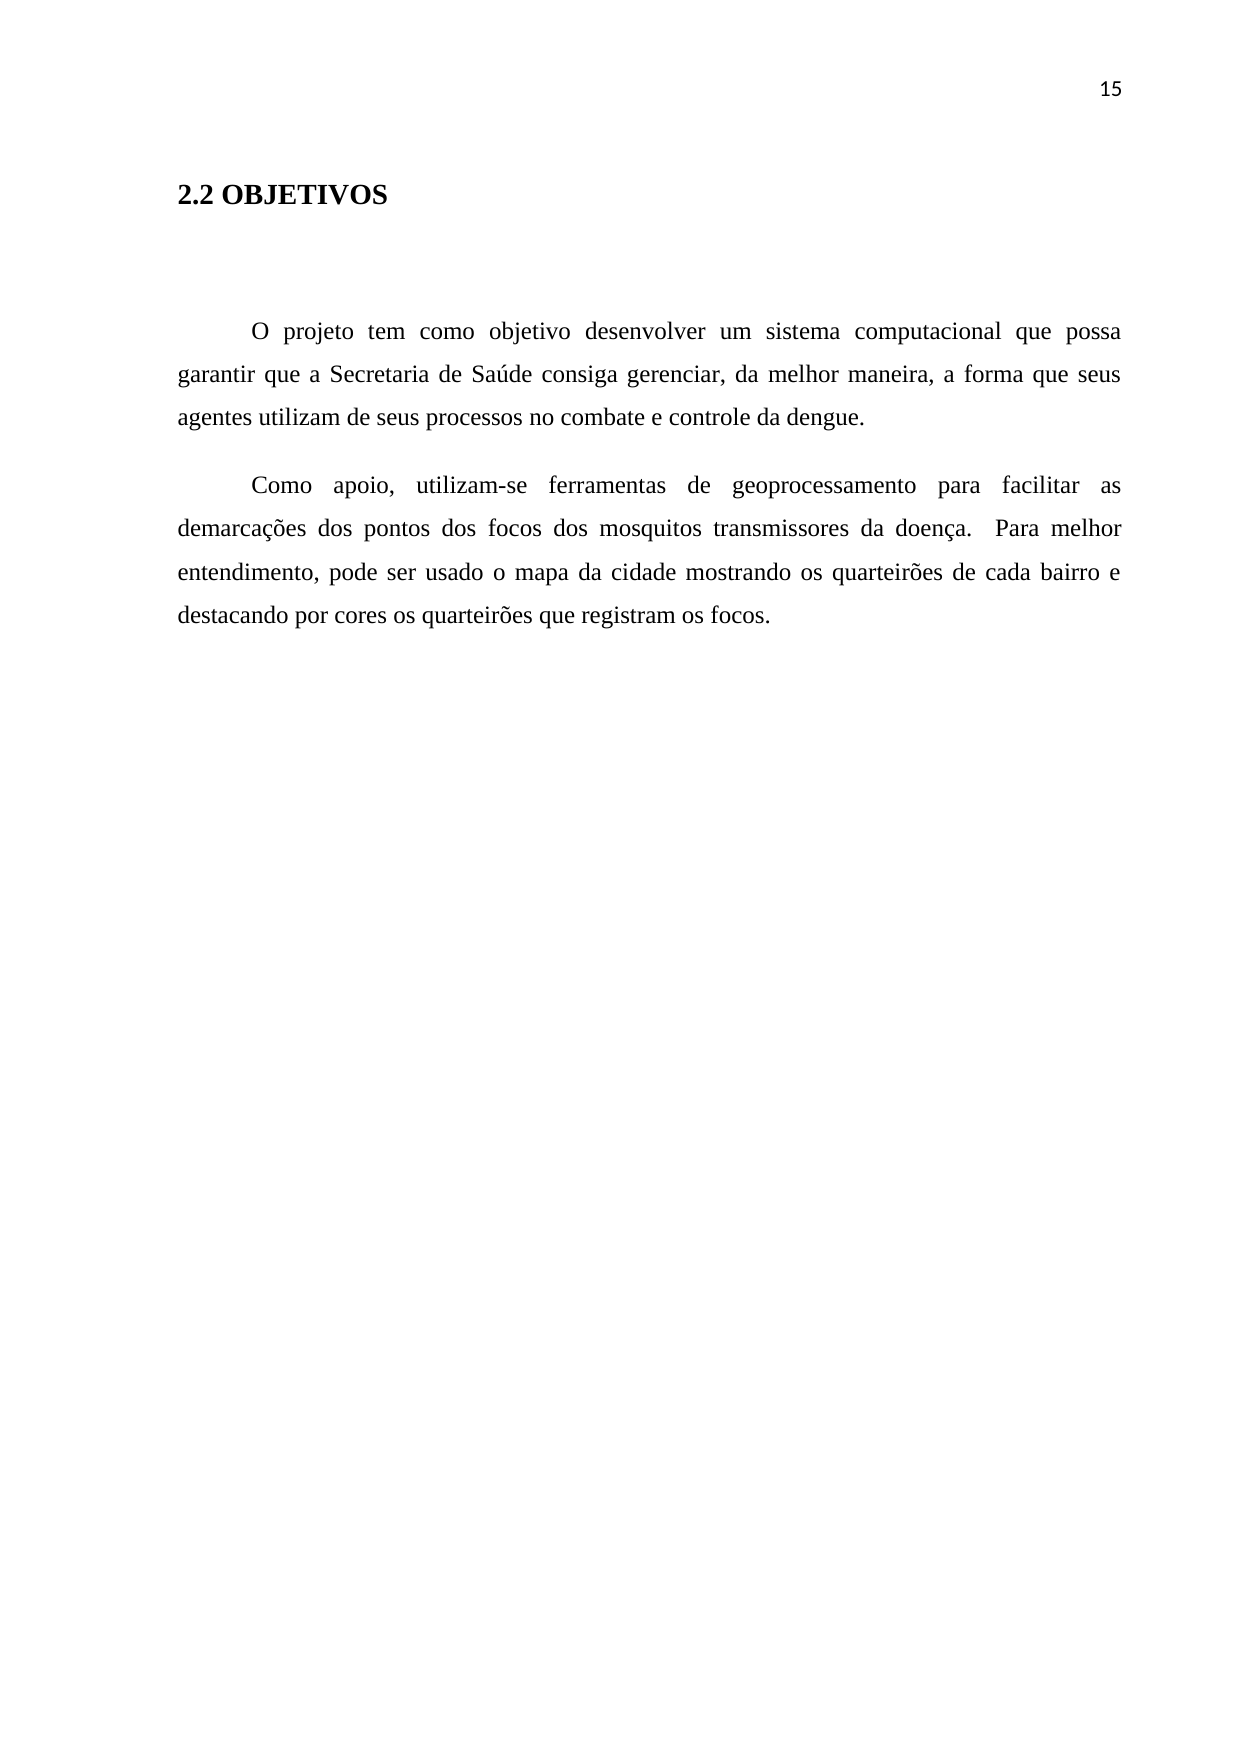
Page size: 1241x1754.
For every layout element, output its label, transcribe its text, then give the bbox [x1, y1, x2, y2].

text Como apoio, utilizam-se ferramentas de geoprocessamento para facilitar as demarcações dos pontos dos focos dos mosquitos transmissores da doença. Para melhor entendimento, pode ser usado o mapa da cidade mostrando os quarteirões de cada bairro e destacando por cores os quarteirões que registram os focos. [177, 470, 1122, 628]
text O projeto tem como objetivo desenvolver um sistema computacional que possa garantir que a Secretaria de Saúde consiga gerenciar, da melhor maneira, a forma que seus agentes utilizam de seus processos no combate e controle da dengue. [177, 316, 1122, 431]
subtitle 2.2 OBJETIVOS [177, 177, 1122, 211]
